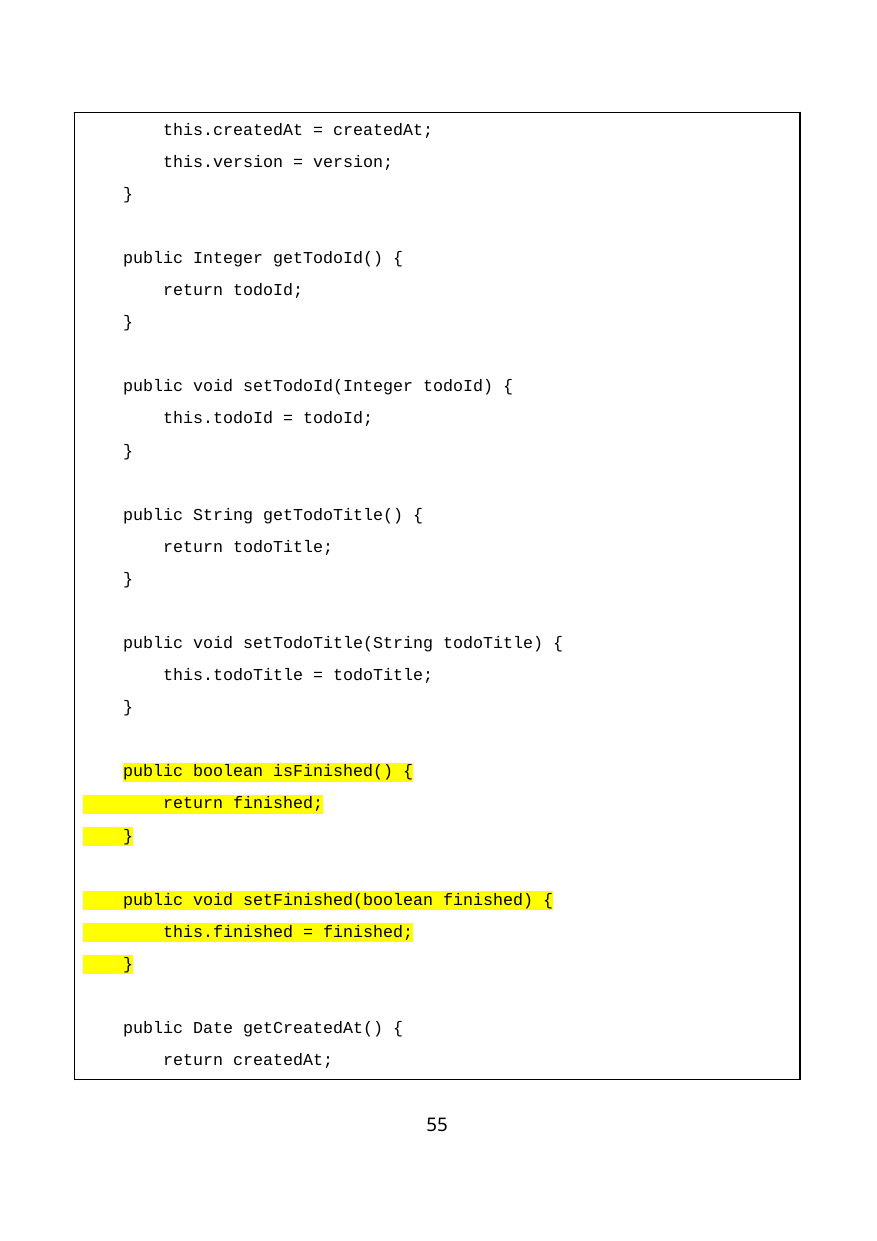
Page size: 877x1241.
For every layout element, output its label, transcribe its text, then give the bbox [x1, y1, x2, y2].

text public boolean isFinished() { [83, 756, 791, 788]
text } [83, 564, 791, 596]
text return createdAt; [75, 1042, 799, 1079]
text } [83, 692, 791, 724]
text } [83, 179, 791, 211]
text } [83, 307, 791, 339]
text this.version = version; [83, 147, 791, 179]
text public Date getCreatedAt() { [83, 1013, 791, 1042]
text return finished; [83, 788, 791, 821]
text public String getTodoTitle() { [83, 500, 791, 532]
text public void setTodoId(Integer todoId) { [83, 371, 791, 403]
text return todoTitle; [83, 532, 791, 564]
text public void setFinished(boolean finished) { [83, 885, 791, 917]
text this.createdAt = createdAt; [75, 113, 799, 147]
text this.todoTitle = todoTitle; [83, 660, 791, 692]
text public void setTodoTitle(String todoTitle) { [83, 628, 791, 660]
text public Integer getTodoId() { [83, 243, 791, 275]
text } [83, 821, 791, 853]
text return todoId; [83, 275, 791, 307]
text this.todoId = todoId; [83, 403, 791, 436]
text } [83, 436, 791, 468]
text this.finished = finished; [83, 917, 791, 949]
text } [83, 949, 791, 981]
